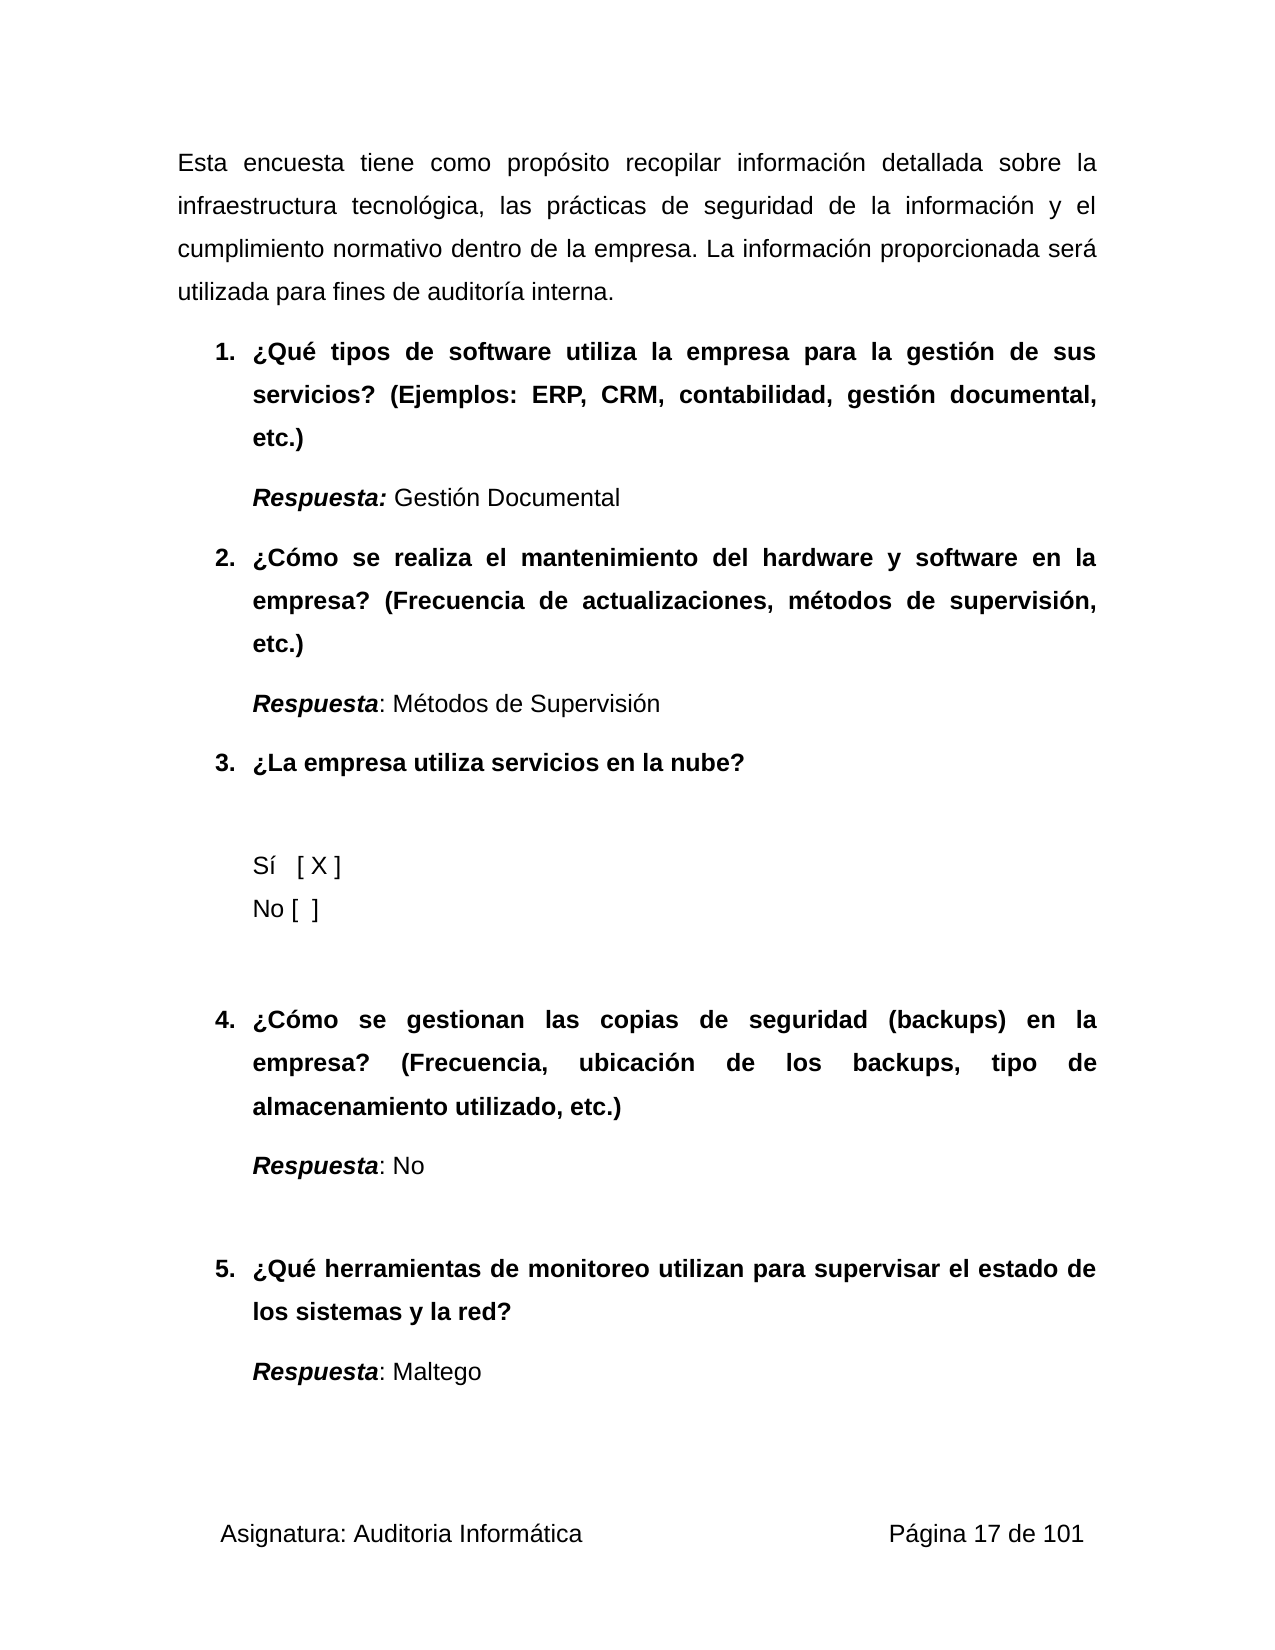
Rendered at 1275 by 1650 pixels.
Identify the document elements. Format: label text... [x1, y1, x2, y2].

list ¿La empresa utiliza servicios en la nube? [215, 748, 1098, 777]
text Respuesta: No [252, 1151, 1098, 1180]
list ¿Qué herramientas de monitoreo utilizan para supervisar el estado de los sistemas y la red? [215, 1254, 1098, 1326]
text Sí [ X ] [252, 851, 1098, 880]
text Respuesta: Maltego [252, 1357, 1098, 1386]
text Respuesta: Gestión Documental [252, 483, 1098, 512]
text Esta encuesta tiene como propósito recopilar información detallada sobre la infraestructura tecnológica, las prácticas de seguridad de la información y el cumplimiento normativo dentro de la empresa. La información proporcionada será utilizada para fines de auditoría interna. [177, 148, 1098, 306]
list ¿Cómo se realiza el mantenimiento del hardware y software en la empresa? (Frecuencia de actualizaciones, métodos de supervisión, etc.) [215, 543, 1098, 658]
list ¿Cómo se gestionan las copias de seguridad (backups) en la empresa? (Frecuencia, ubicación de los backups, tipo de almacenamiento utilizado, etc.) [215, 1005, 1098, 1120]
text No [ ] [252, 894, 1098, 923]
text Respuesta: Métodos de Supervisión [252, 689, 1098, 717]
list ¿Qué tipos de software utiliza la empresa para la gestión de sus servicios? (Ejemplos: ERP, CRM, contabilidad, gestión documental, etc.) [215, 337, 1098, 452]
